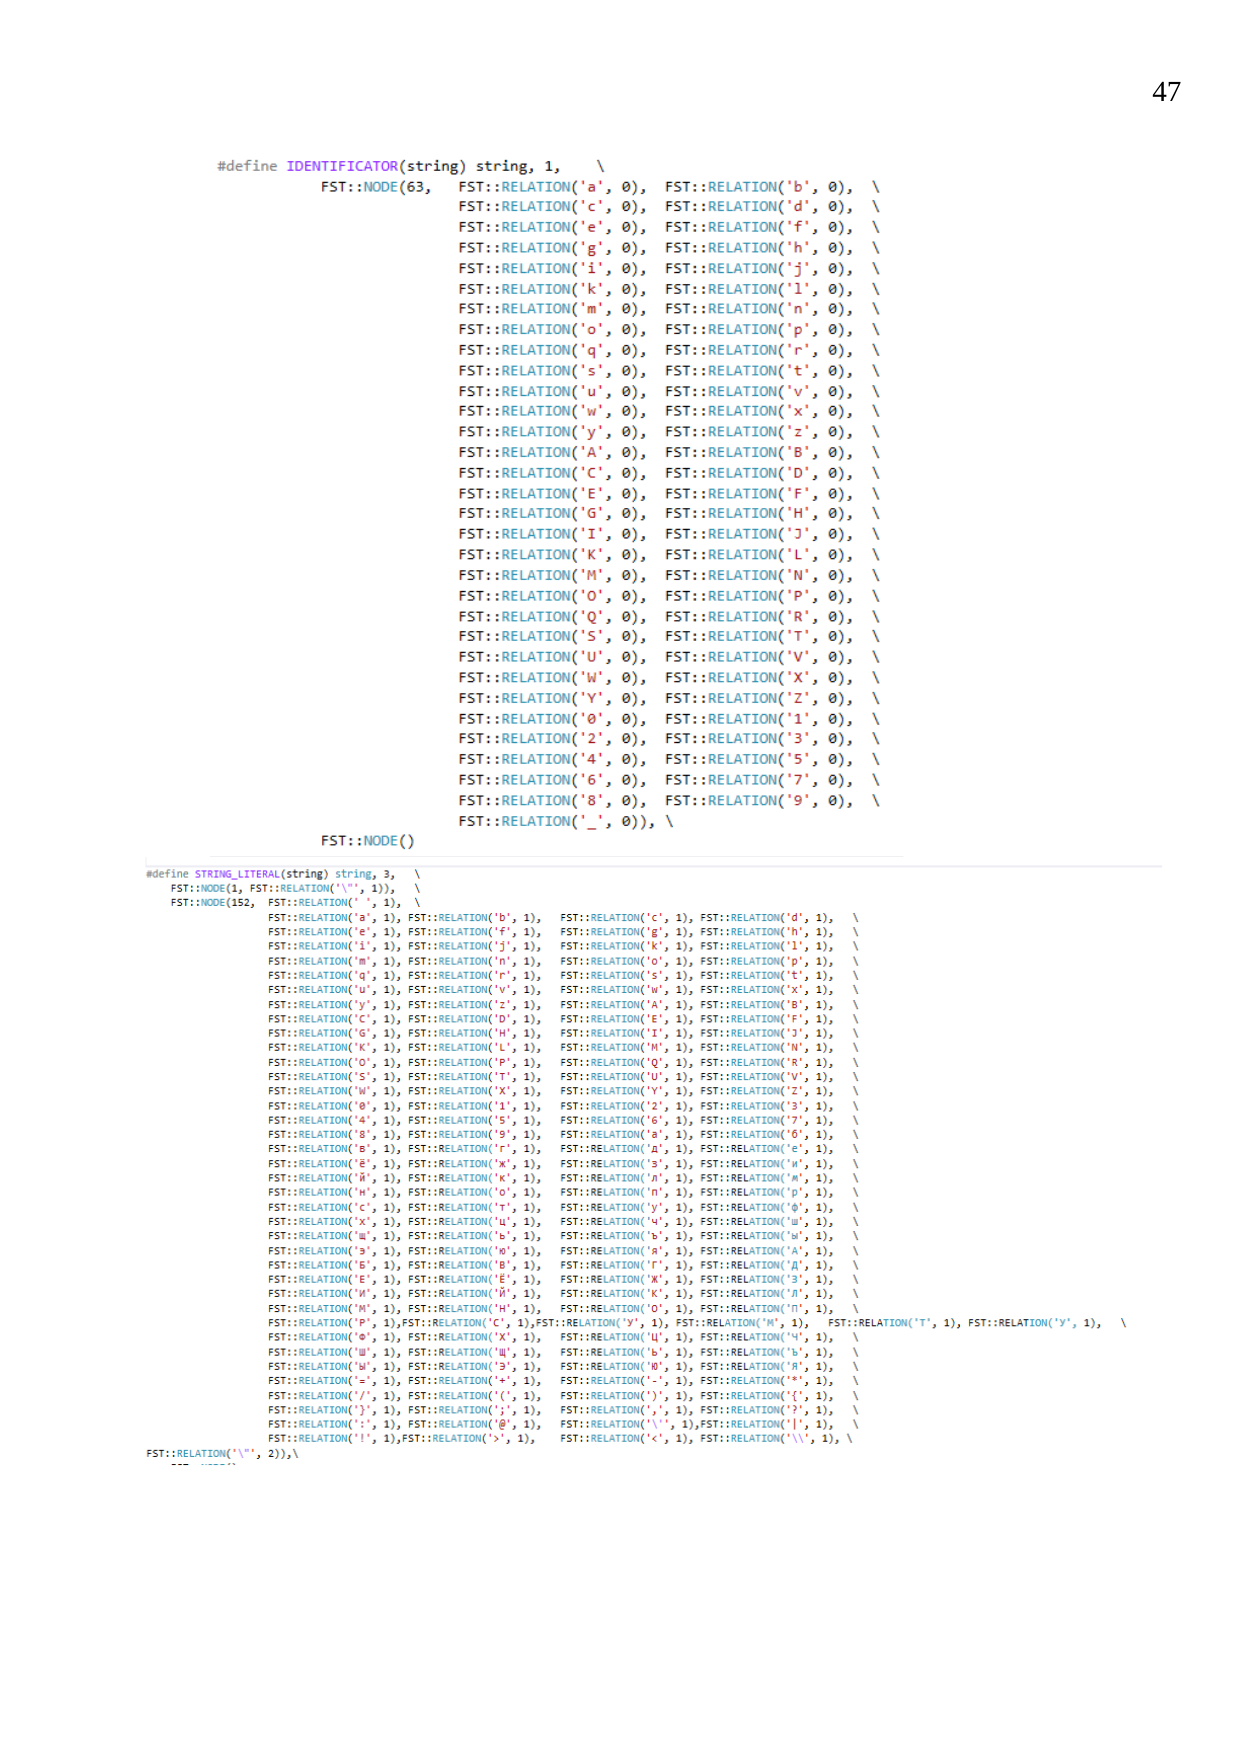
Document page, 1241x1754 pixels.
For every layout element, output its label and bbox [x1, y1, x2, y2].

picture [135, 141, 1163, 1466]
